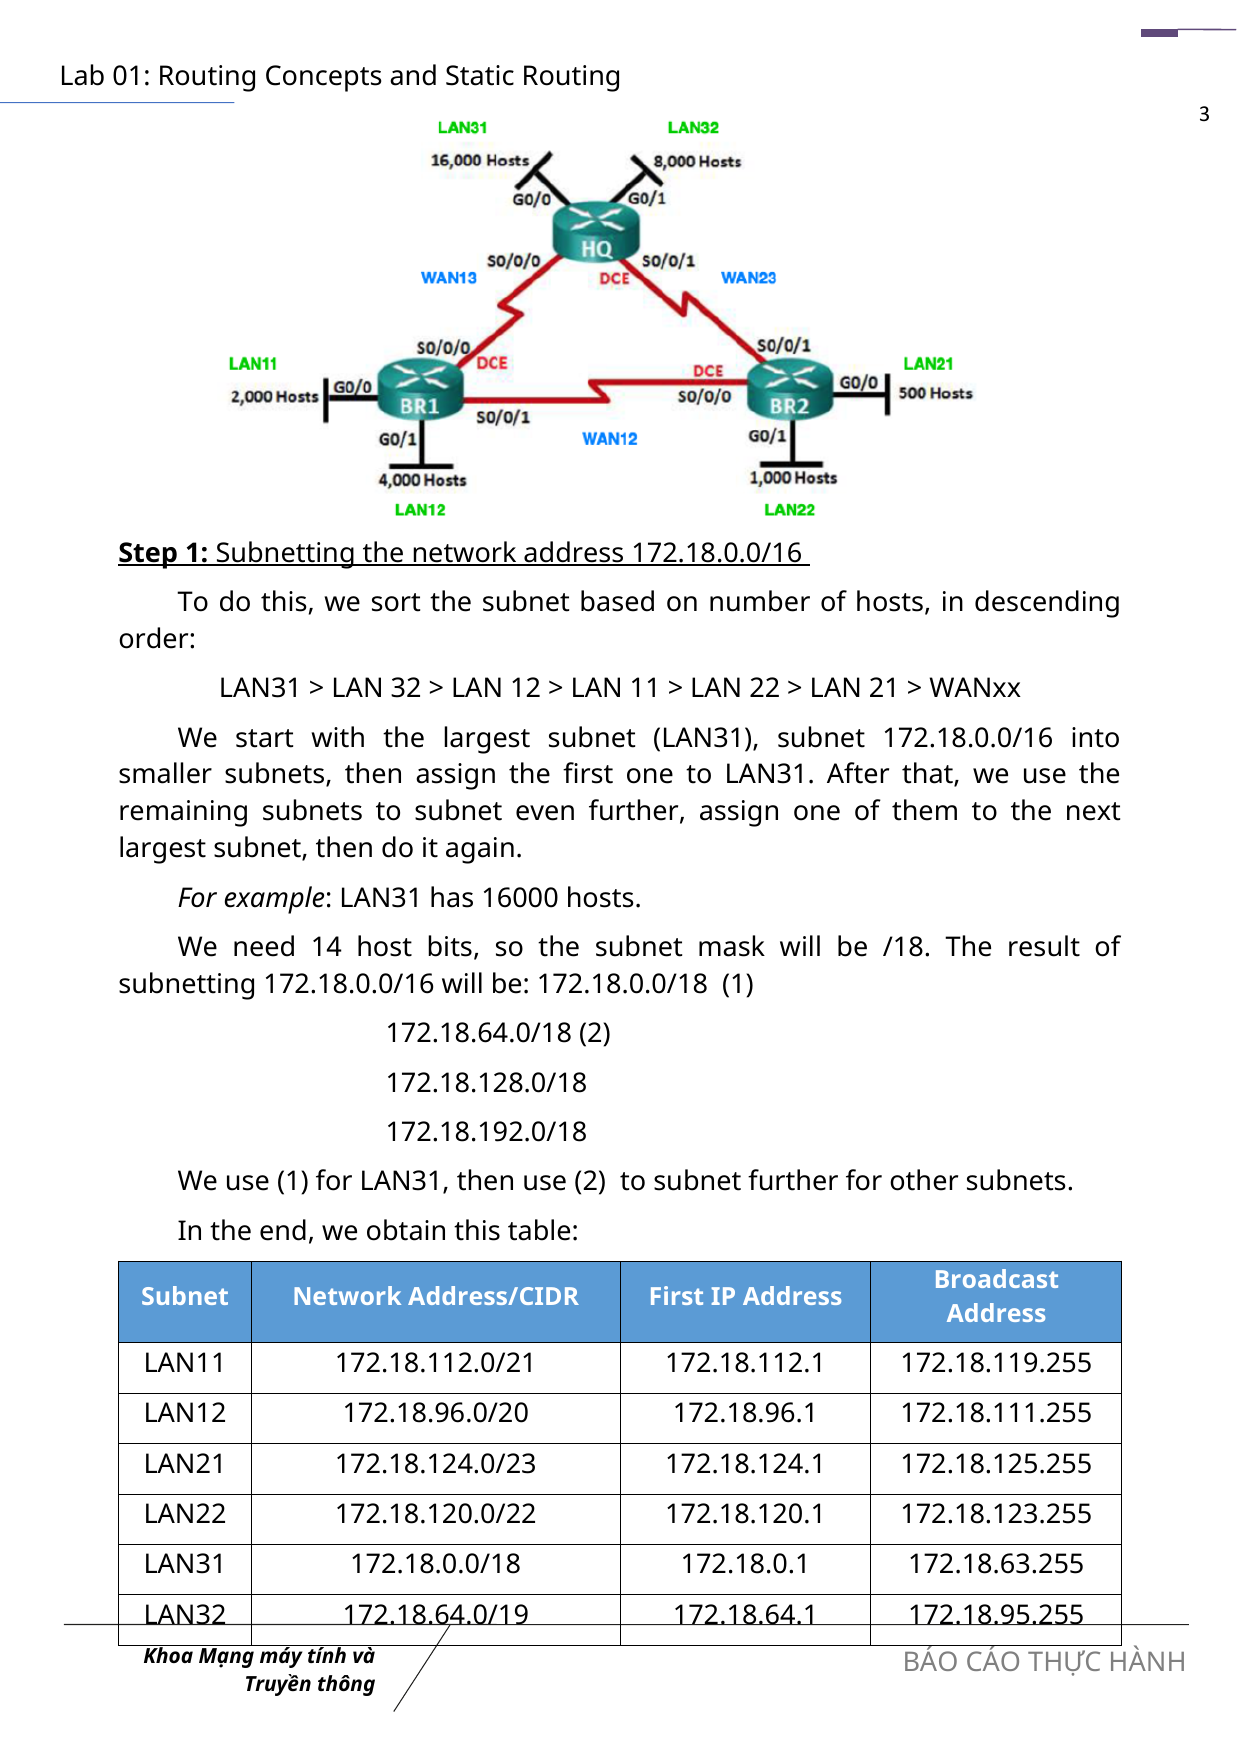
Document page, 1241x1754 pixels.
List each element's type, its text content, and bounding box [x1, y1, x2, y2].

list 172.18.192.0/18 [118, 1112, 1122, 1149]
table_cell 172.18.64.0/19 [252, 1595, 620, 1645]
table_cell 172.18.0.0/18 [252, 1545, 620, 1594]
list For example: LAN31 has 16000 hosts. [118, 878, 1122, 915]
list We need 14 host bits, so the subnet mask will be /18. The result of subnetting 172.18.0.0/16 will be: 172.18.0.0/18 (1) [118, 927, 1122, 1001]
table_header First IP Address [621, 1262, 870, 1342]
list To do this, we sort the subnet based on number of hosts, in descending order: [118, 582, 1122, 656]
table_cell 172.18.119.255 [871, 1343, 1121, 1393]
table_cell 172.18.120.1 [621, 1495, 870, 1544]
table_cell 172.18.112.0/21 [252, 1343, 620, 1393]
table_cell 172.18.0.1 [621, 1545, 870, 1594]
table_header Broadcast Address [871, 1262, 1121, 1342]
table_cell LAN31 [119, 1545, 251, 1594]
list 172.18.64.0/18 (2) [118, 1014, 1122, 1051]
table_cell LAN22 [119, 1495, 251, 1544]
list In the end, we obtain this table: [118, 1211, 1122, 1248]
table_cell 172.18.64.1 [621, 1595, 870, 1645]
table_cell 172.18.124.1 [621, 1444, 870, 1493]
table_cell 172.18.96.0/20 [252, 1394, 620, 1443]
table_cell 172.18.96.1 [621, 1394, 870, 1443]
table_cell LAN12 [119, 1394, 251, 1443]
table_cell 172.18.123.255 [871, 1495, 1121, 1544]
table_cell 172.18.95.255 [871, 1595, 1121, 1645]
table_cell LAN32 [119, 1595, 251, 1645]
table_cell 172.18.112.1 [621, 1343, 870, 1393]
table_header Subnet [119, 1262, 251, 1342]
table_cell LAN21 [119, 1444, 251, 1493]
list LAN31 > LAN 32 > LAN 12 > LAN 11 > LAN 22 > LAN 21 > WANxx [118, 669, 1122, 706]
list 172.18.128.0/18 [118, 1063, 1122, 1100]
table_cell 172.18.63.255 [871, 1545, 1121, 1594]
table_header Network Address/CIDR [252, 1262, 620, 1342]
table_cell 172.18.111.255 [871, 1394, 1121, 1443]
list We start with the largest subnet (LAN31), subnet 172.18.0.0/16 into smaller subnets, then assign the first one to LAN31. After that, we use the remaining subnets to subnet even further, assign one of them to the next largest subnet, then do it again. [118, 718, 1122, 866]
table_cell LAN11 [119, 1343, 251, 1393]
table_cell 172.18.125.255 [871, 1444, 1121, 1493]
table_cell 172.18.120.0/22 [252, 1495, 620, 1544]
list We use (1) for LAN31, then use (2) to subnet further for other subnets. [118, 1162, 1122, 1199]
picture [196, 105, 1020, 521]
list Step 1: Subnetting the network address 172.18.0.0/16 [118, 533, 1122, 570]
table_cell 172.18.124.0/23 [252, 1444, 620, 1493]
